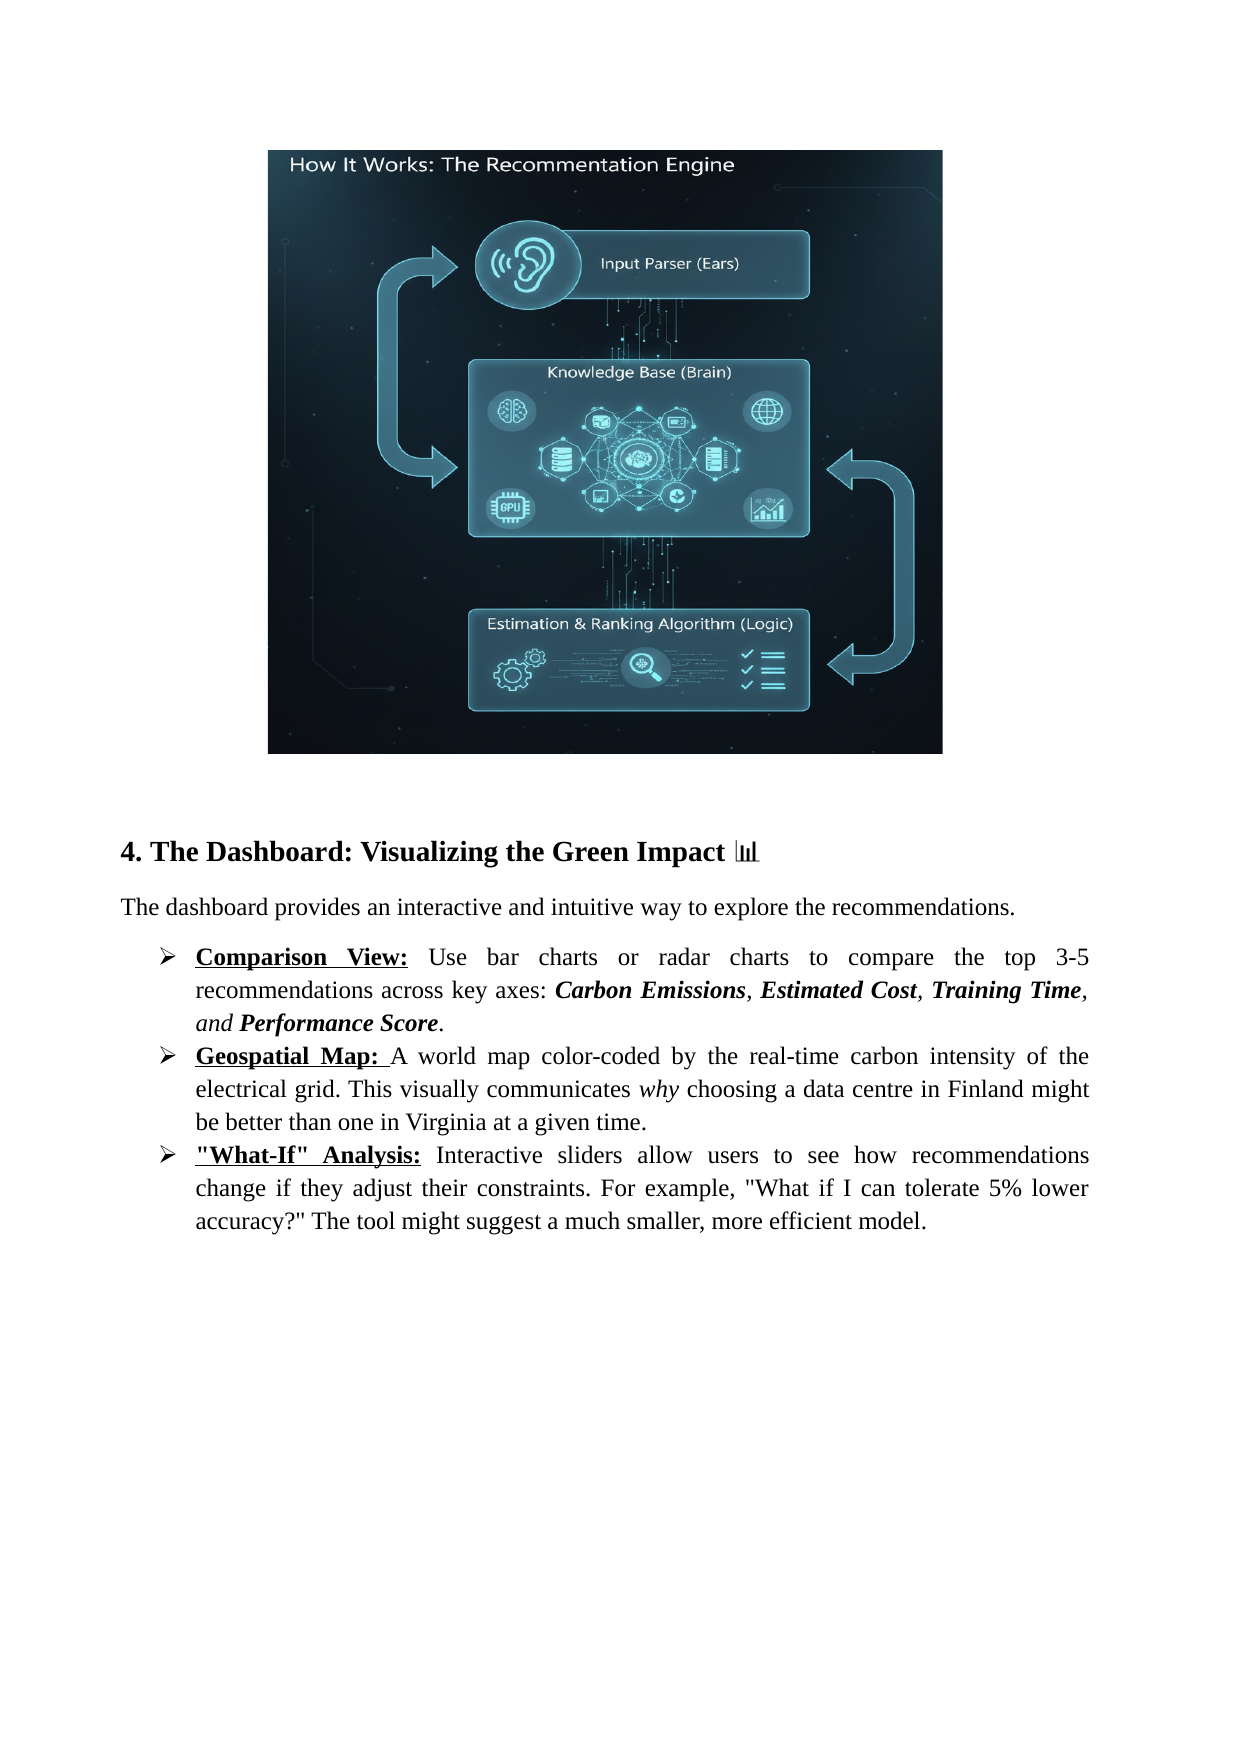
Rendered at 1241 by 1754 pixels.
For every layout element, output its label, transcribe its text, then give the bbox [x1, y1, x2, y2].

text The dashboard provides an interactive and intuitive way to explore the recommendations. [120, 892, 1090, 921]
list "What-If" Analysis: Interactive sliders allow users to see how recommendations change if they adjust their constraints. For example, "What if I can tolerate 5% lower accuracy?" The tool might suggest a much smaller, more efficient model. [158, 1140, 1090, 1235]
list Geospatial Map: A world map color-coded by the real-time carbon intensity of the electrical grid. This visually communicates why choosing a data centre in Finland might be better than one in Virginia at a given time. [158, 1041, 1090, 1136]
picture [267, 150, 943, 754]
list Comparison View: Use bar charts or radar charts to compare the top 3-5 recommendations across key axes: Carbon Emissions, Estimated Cost, Training Time, and Performance Score. [158, 942, 1090, 1037]
list The Dashboard: Visualizing the Green Impact 📊 [120, 830, 1090, 869]
